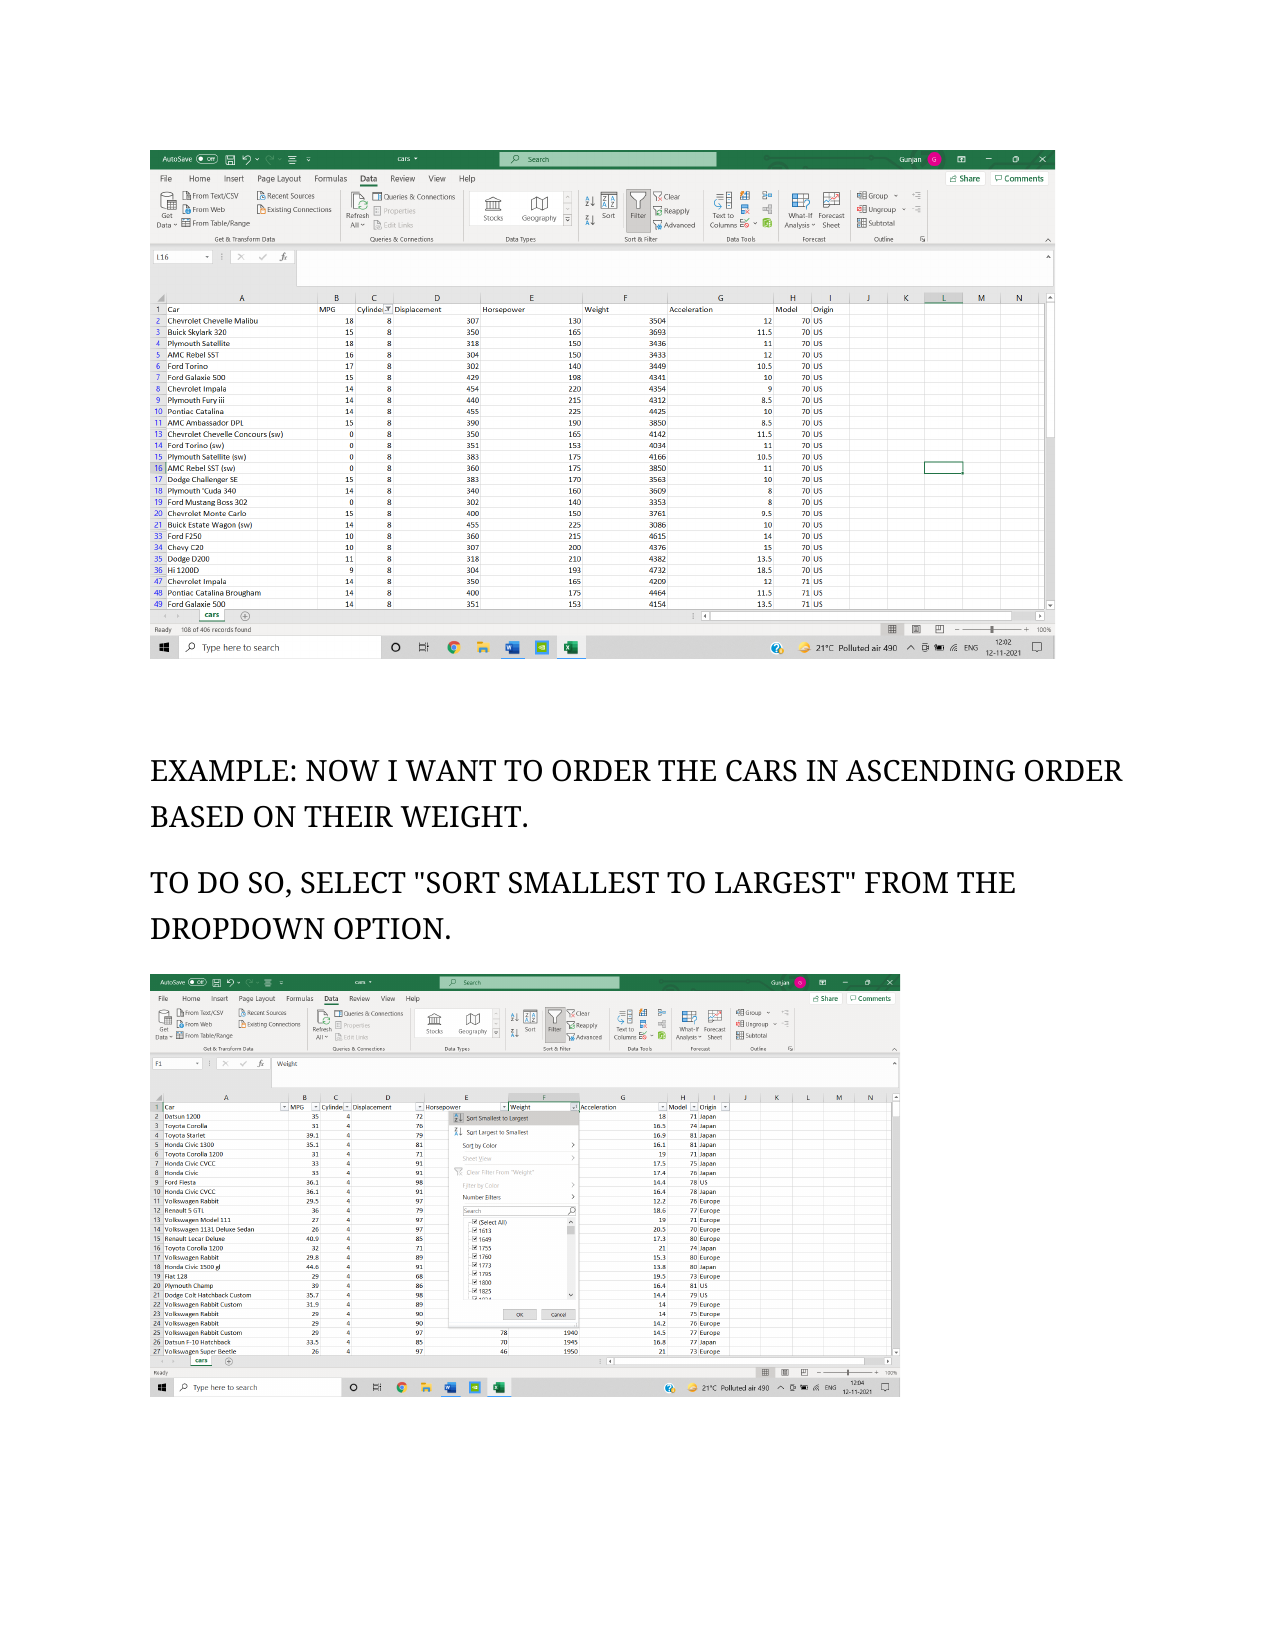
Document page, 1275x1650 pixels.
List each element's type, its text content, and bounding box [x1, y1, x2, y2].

picture [150, 150, 1055, 659]
text EXAMPLE: NOW I WANT TO ORDER THE CARS IN ASCENDING ORDER BASED ON THEIR WEIGHT. [150, 751, 1125, 836]
picture [150, 974, 901, 1397]
text TO DO SO, SELECT "SORT SMALLEST TO LARGEST" FROM THE DROPDOWN OPTION. [150, 863, 1125, 948]
